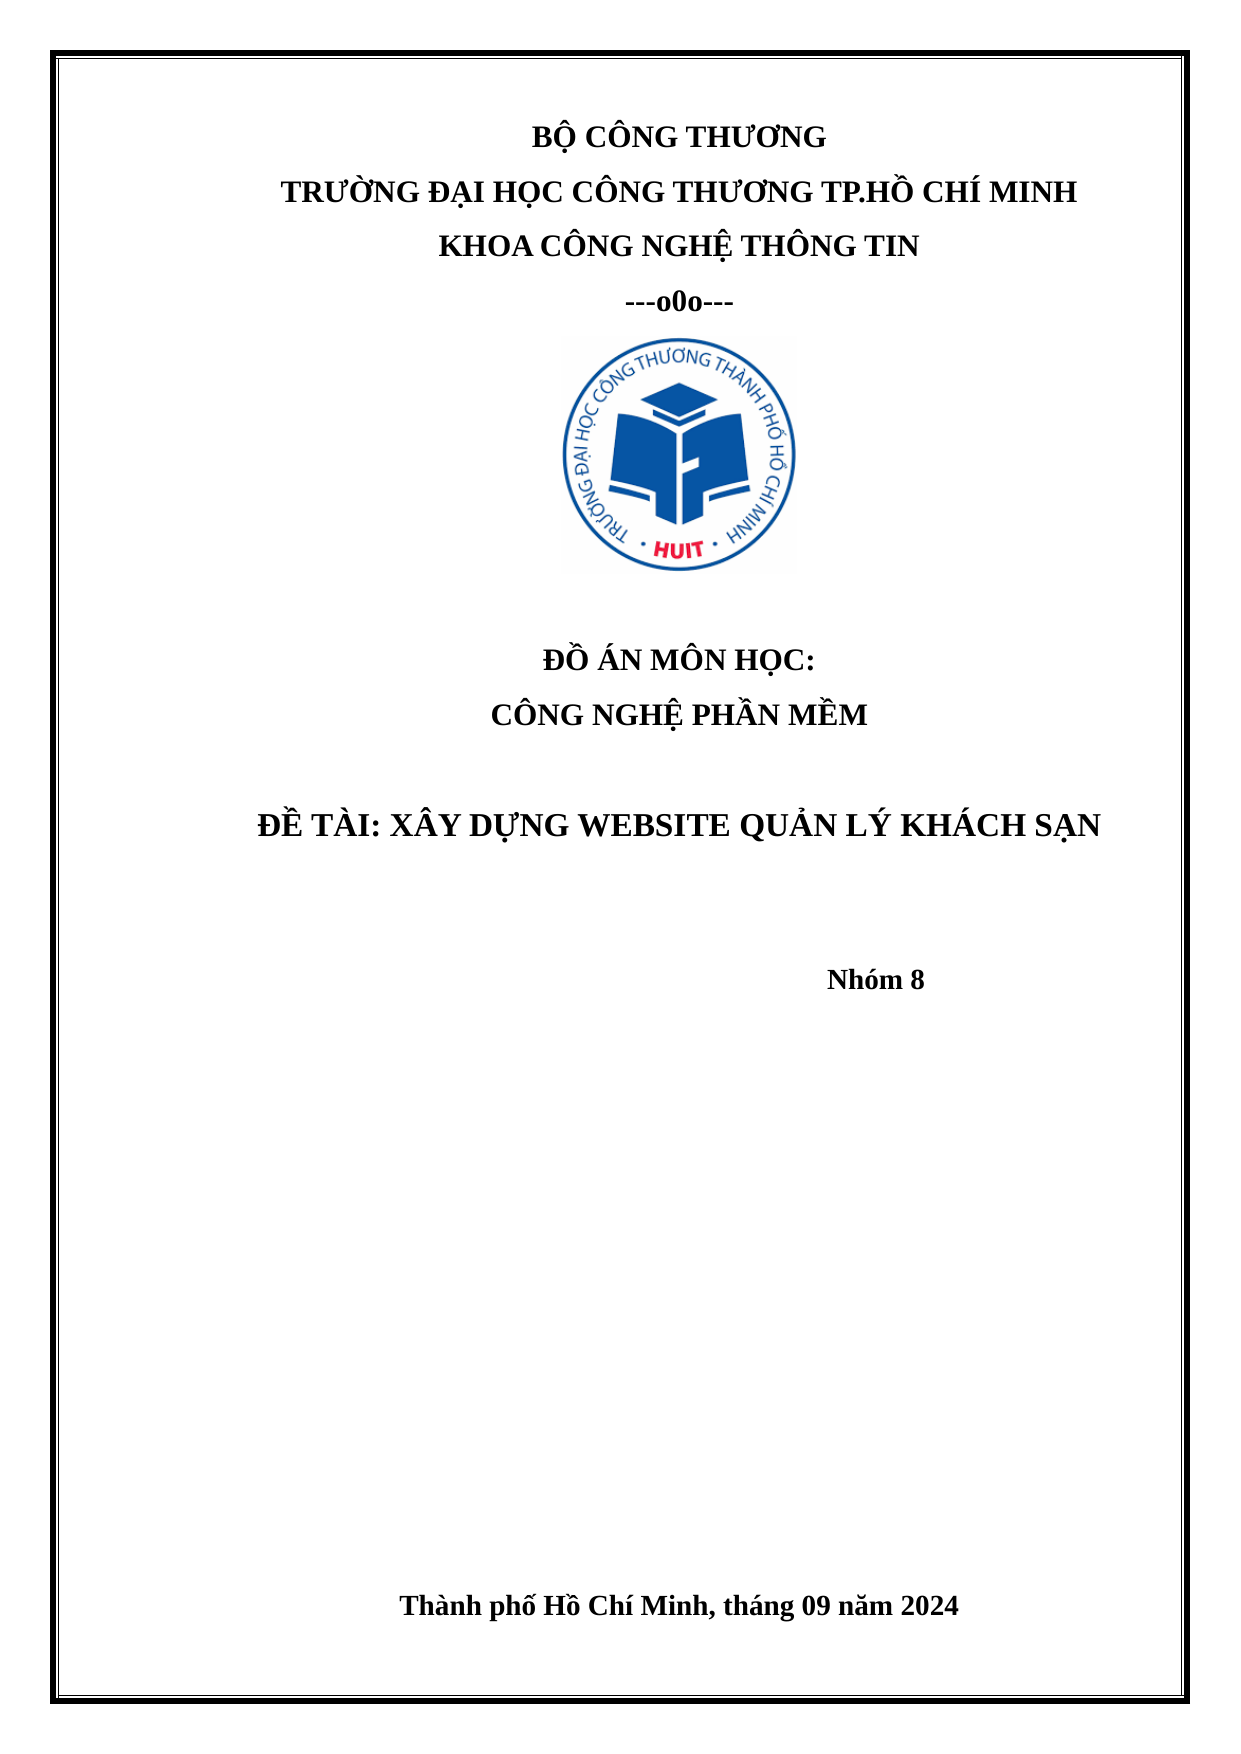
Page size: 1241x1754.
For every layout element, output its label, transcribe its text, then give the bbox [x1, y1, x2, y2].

picture [561, 336, 798, 574]
text TRƯỜNG ĐẠI HỌC CÔNG THƯƠNG TP.HỒ CHÍ MINH [177, 173, 1122, 209]
text Nhóm 8 [177, 962, 1122, 995]
text BỘ CÔNG THƯƠNG [177, 118, 1122, 154]
text KHOA CÔNG NGHỆ THÔNG TIN [177, 227, 1122, 263]
text ---o0o--- [177, 282, 1122, 318]
text ĐỀ TÀI: XÂY DỰNG WEBSITE QUẢN LÝ KHÁCH SẠN [177, 805, 1122, 844]
text Thành phố Hồ Chí Minh, tháng 09 năm 2024 [177, 1588, 1122, 1622]
text CÔNG NGHỆ PHẦN MỀM [177, 696, 1122, 732]
text ĐỒ ÁN MÔN HỌC: [177, 641, 1122, 677]
